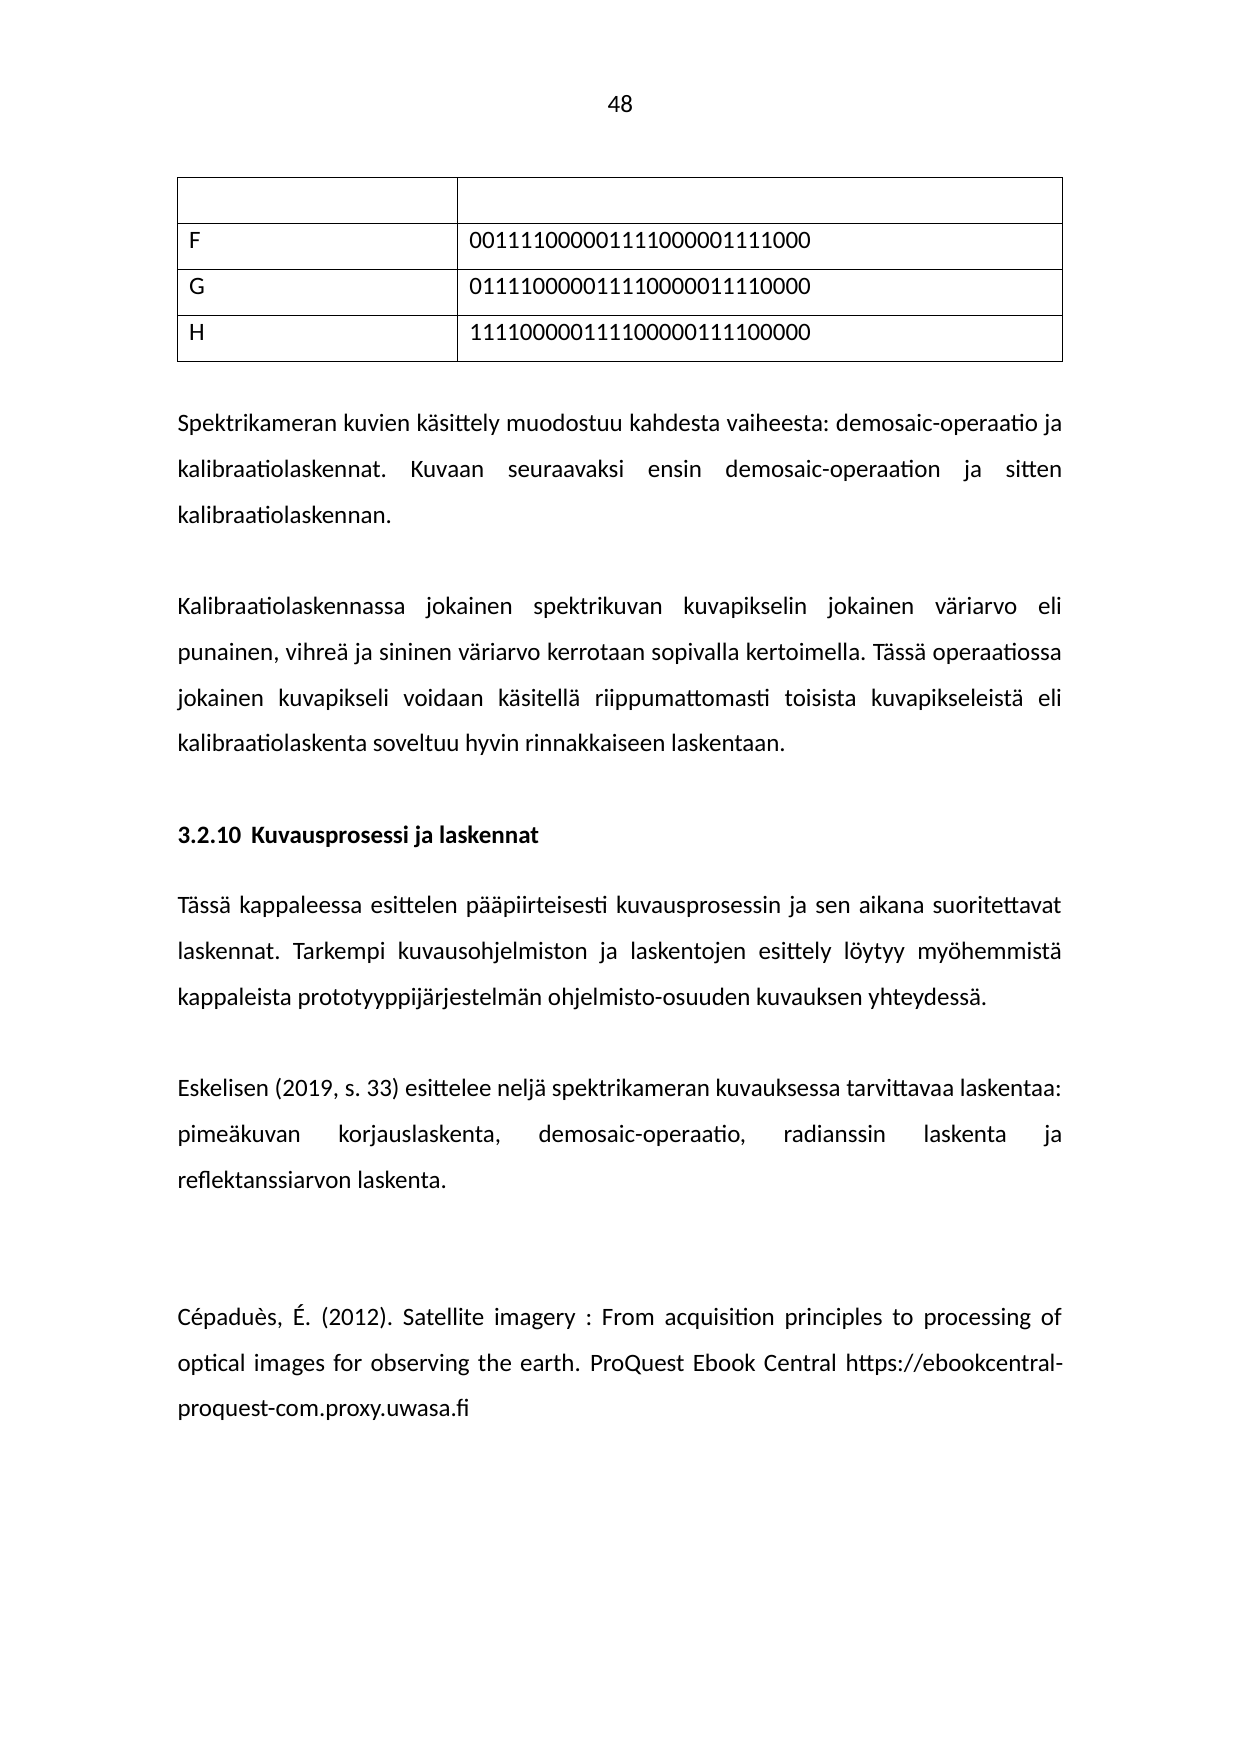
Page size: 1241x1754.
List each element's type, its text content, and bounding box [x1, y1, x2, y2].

table_cell E [178, 178, 457, 223]
text Cépaduès, É. (2012). Satellite imagery : From acquisition principles to processing of optical images for observing the earth. ProQuest Ebook Central https://ebookcentral-proquest-com.proxy.uwasa.fi [177, 1301, 1063, 1423]
subtitle Kuvausprosessi ja laskennat [177, 819, 1063, 849]
text Spektrikameran kuvien käsittely muodostuu kahdesta vaiheesta: demosaic-operaatio ja kalibraatiolaskennat. Kuvaan seuraavaksi ensin demosaic-operaation ja sitten kalibraatiolaskennan. [177, 407, 1063, 529]
table_cell 011110000011110000011110000 [458, 270, 1062, 315]
text Eskelisen (2019, s. 33) esittelee neljä spektrikameran kuvauksessa tarvittavaa laskentaa: pimeäkuvan korjauslaskenta, demosaic-operaatio, radianssin laskenta ja reflektanssiarvon laskenta. [177, 1072, 1063, 1194]
table_cell 111100000111100000111100000 [458, 316, 1062, 361]
table_cell F [178, 224, 457, 269]
table_cell 001111000001111000001111000 [458, 224, 1062, 269]
text Kalibraatiolaskennassa jokainen spektrikuvan kuvapikselin jokainen väriarvo eli punainen, vihreä ja sininen väriarvo kerrotaan sopivalla kertoimella. Tässä operaatiossa jokainen kuvapikseli voidaan käsitellä riippumattomasti toisista kuvapikseleistä eli kalibraatiolaskenta soveltuu hyvin rinnakkaiseen laskentaan. [177, 590, 1063, 758]
table_cell G [178, 270, 457, 315]
table_cell H [178, 316, 457, 361]
text Tässä kappaleessa esittelen pääpiirteisesti kuvausprosessin ja sen aikana suoritettavat laskennat. Tarkempi kuvausohjelmiston ja laskentojen esittely löytyy myöhemmistä kappaleista prototyyppijärjestelmän ohjelmisto-osuuden kuvauksen yhteydessä. [177, 889, 1063, 1012]
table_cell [458, 178, 1062, 223]
